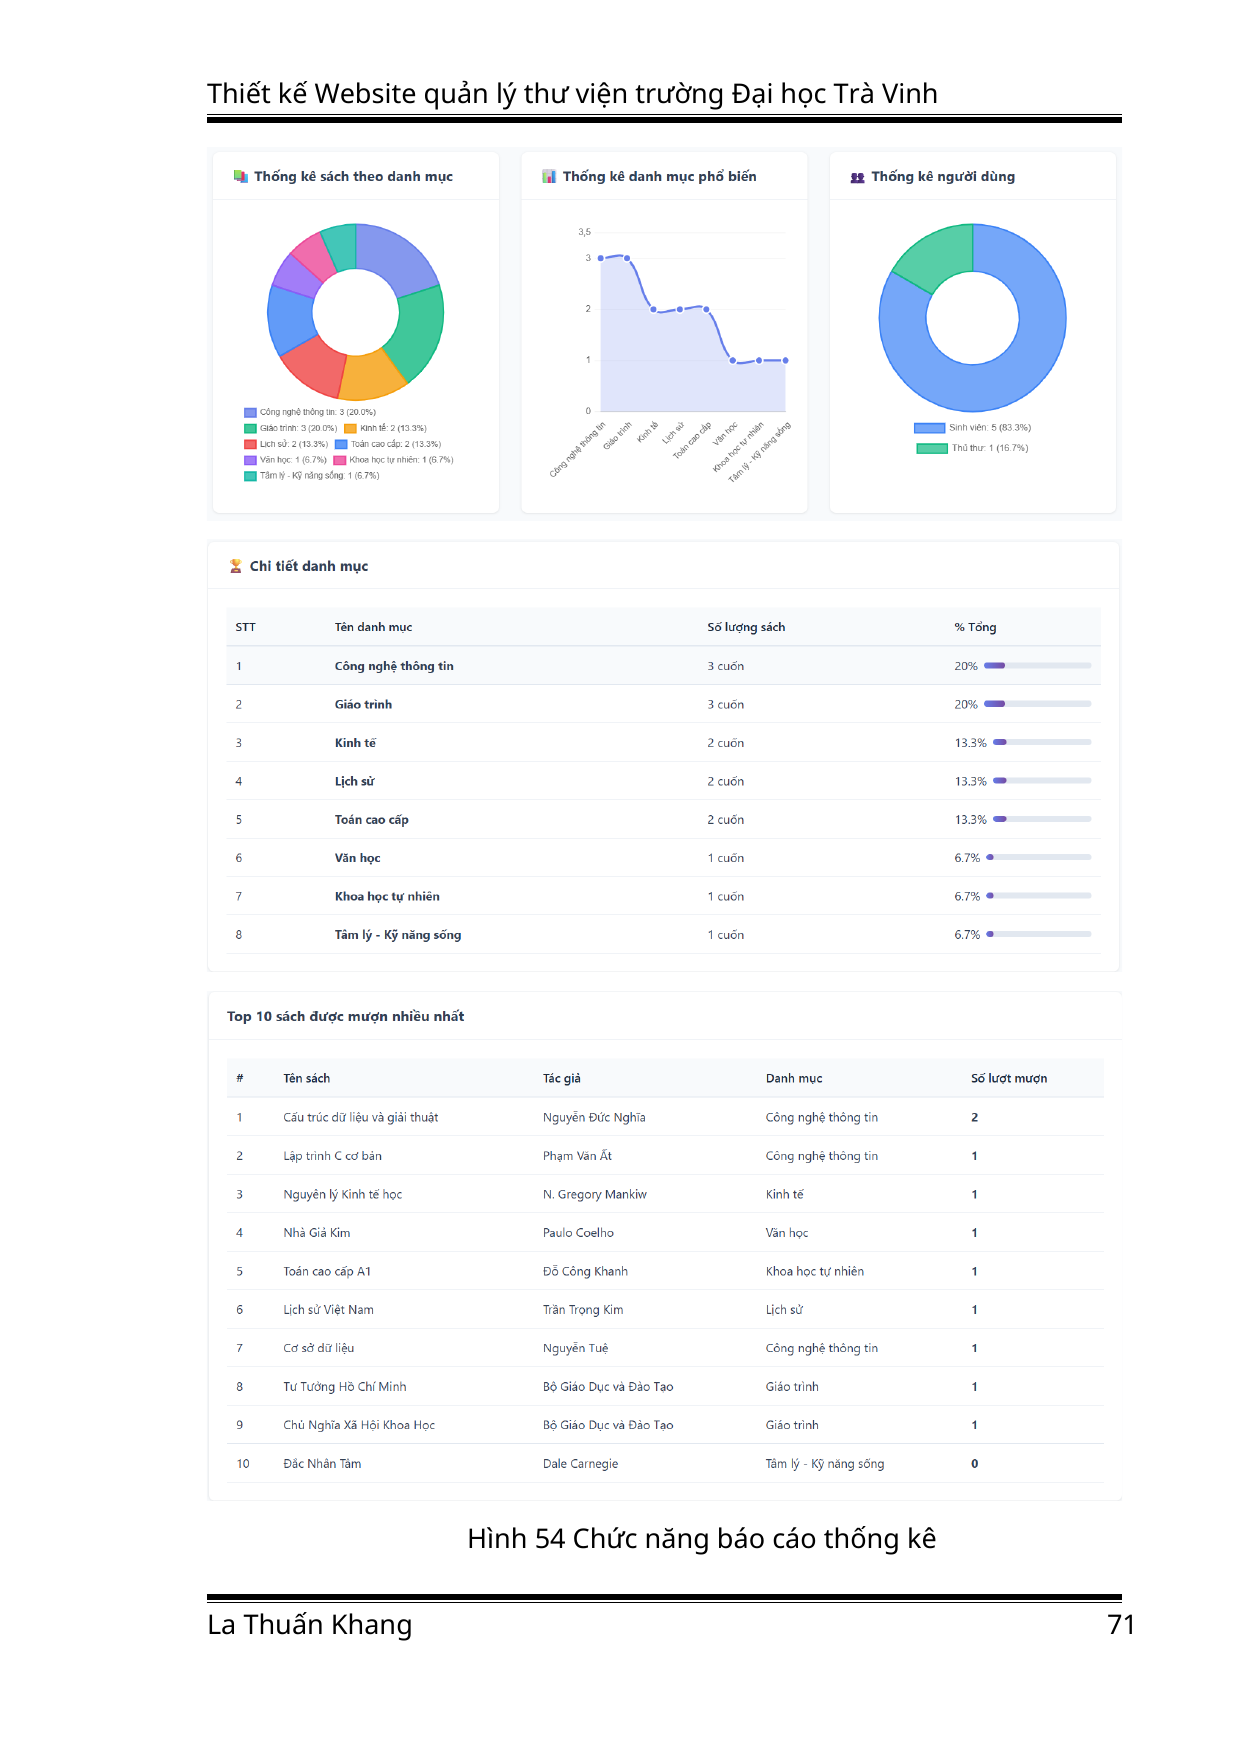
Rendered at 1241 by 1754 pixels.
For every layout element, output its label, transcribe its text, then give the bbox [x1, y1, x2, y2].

picture [206, 147, 1123, 521]
text Hình 54 Chức năng báo cáo thống kê [207, 1520, 1122, 1557]
picture [206, 991, 1123, 1501]
picture [206, 539, 1123, 972]
